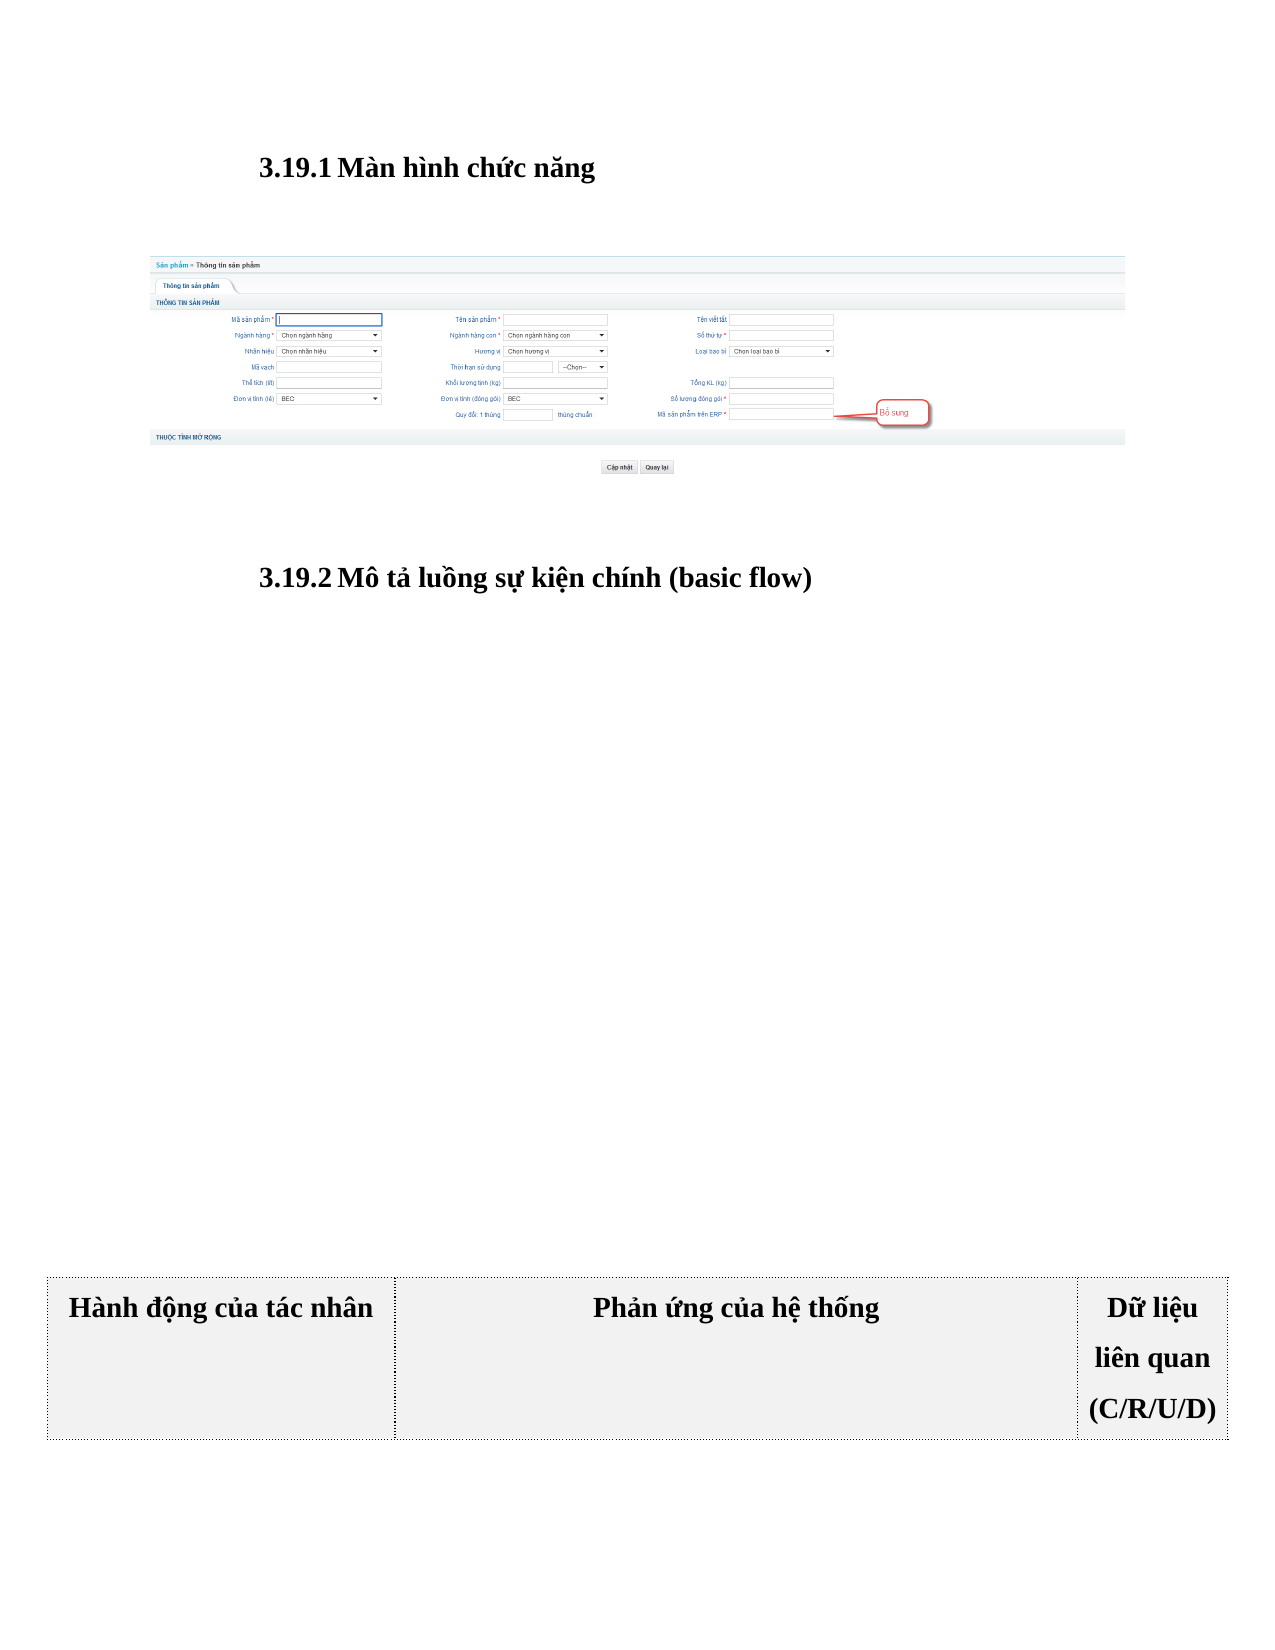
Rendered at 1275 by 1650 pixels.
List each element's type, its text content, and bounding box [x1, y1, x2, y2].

table_header Hành động của tác nhân [47, 1277, 395, 1438]
table_header Dữ liệu liên quan (C/R/U/D) [1077, 1277, 1228, 1438]
picture [150, 256, 1125, 521]
subtitle Màn hình chức năng [259, 150, 1125, 183]
table_header Phản ứng của hệ thống [395, 1277, 1077, 1438]
subtitle Mô tả luồng sự kiện chính (basic flow) [259, 560, 1125, 593]
